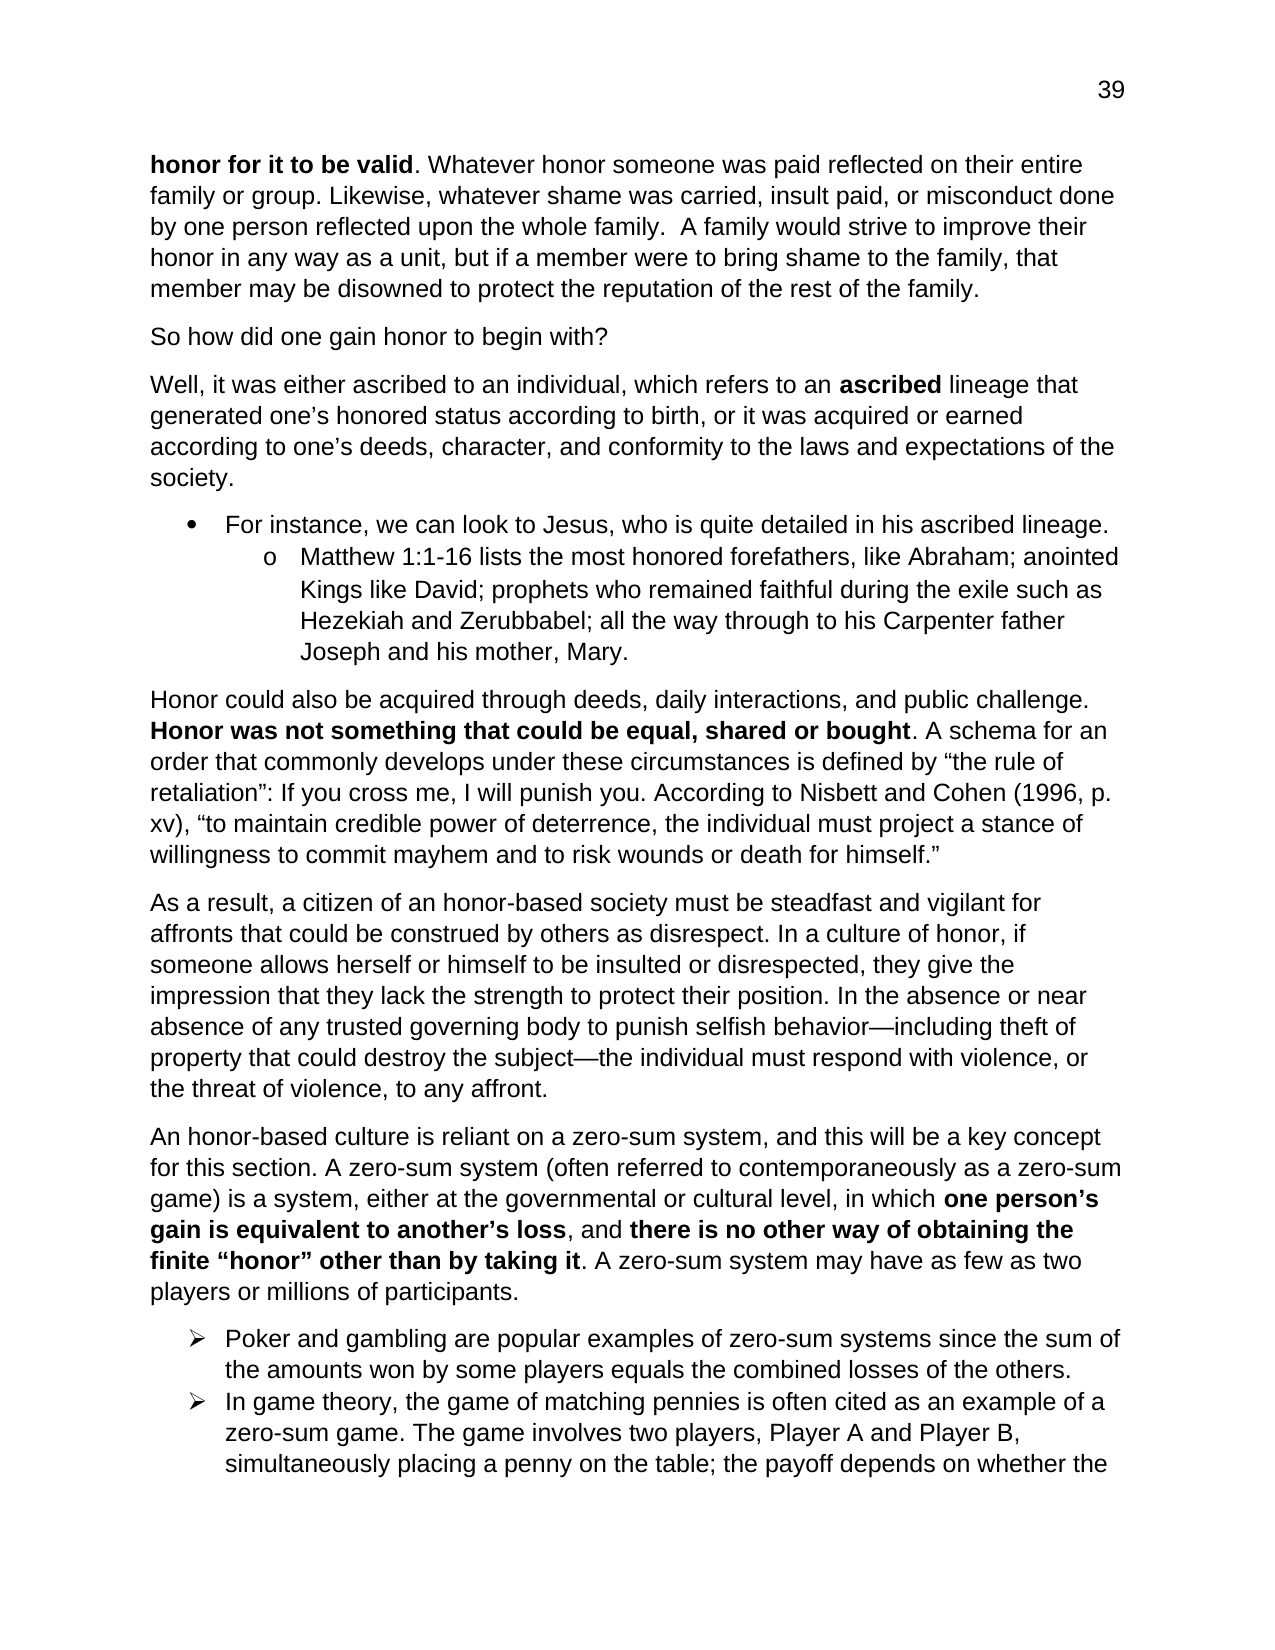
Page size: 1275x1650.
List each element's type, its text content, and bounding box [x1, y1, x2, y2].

text So how did one gain honor to begin with? [150, 322, 1125, 351]
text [150, 150, 1125, 303]
text Well, it was either ascribed to an individual, which refers to an ascribed lineage that generated one’s honored status according to birth, or it was acquired or earned according to one’s deeds, character, and conformity to the laws and expectations of the society. [150, 369, 1125, 491]
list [187, 1387, 1125, 1477]
text An honor-based culture is reliant on a zero-sum system, and this will be a key concept for this section. A zero-sum system (often referred to contemporaneously as a zero-sum game) is a system, either at the governmental or cultural level, in which one person’s gain is equivalent to another’s loss, and there is no other way of obtaining the finite “honor” other than by taking it. A zero-sum system may have as few as two players or millions of participants. [150, 1121, 1125, 1305]
text As a result, a citizen of an honor-based society must be steadfast and vigilant for affronts that could be construed by others as disrespect. In a culture of honor, if someone allows herself or himself to be insulted or disrespected, they give the impression that they lack the strength to protect their position. In the absence or near absence of any trusted governing body to punish selfish behavior—including theft of property that could destroy the subject—the individual must respond with violence, or the threat of violence, to any affront. [150, 887, 1125, 1102]
list Poker and gambling are popular examples of zero-sum systems since the sum of the amounts won by some players equals the combined losses of the others. [187, 1324, 1125, 1384]
list Matthew 1:1-16 lists the most honored forefathers, like Abraham; anointed Kings like David; prophets who remained faithful during the exile such as Hezekiah and Zerubbabel; all the way through to his Carpenter father Joseph and his mother, Mary. [262, 542, 1125, 666]
list For instance, we can look to Jesus, who is quite detailed in his ascribed lineage. [187, 510, 1125, 539]
text Honor could also be acquired through deeds, daily interactions, and public challenge. Honor was not something that could be equal, shared or bought. A schema for an order that commonly develops under these circumstances is defined by “the rule of retaliation”: If you cross me, I will punish you. According to Nisbett and Cohen (1996, p. xv), “to maintain credible power of deterrence, the individual must project a stance of willingness to commit mayhem and to risk wounds or death for himself.” [150, 684, 1125, 868]
